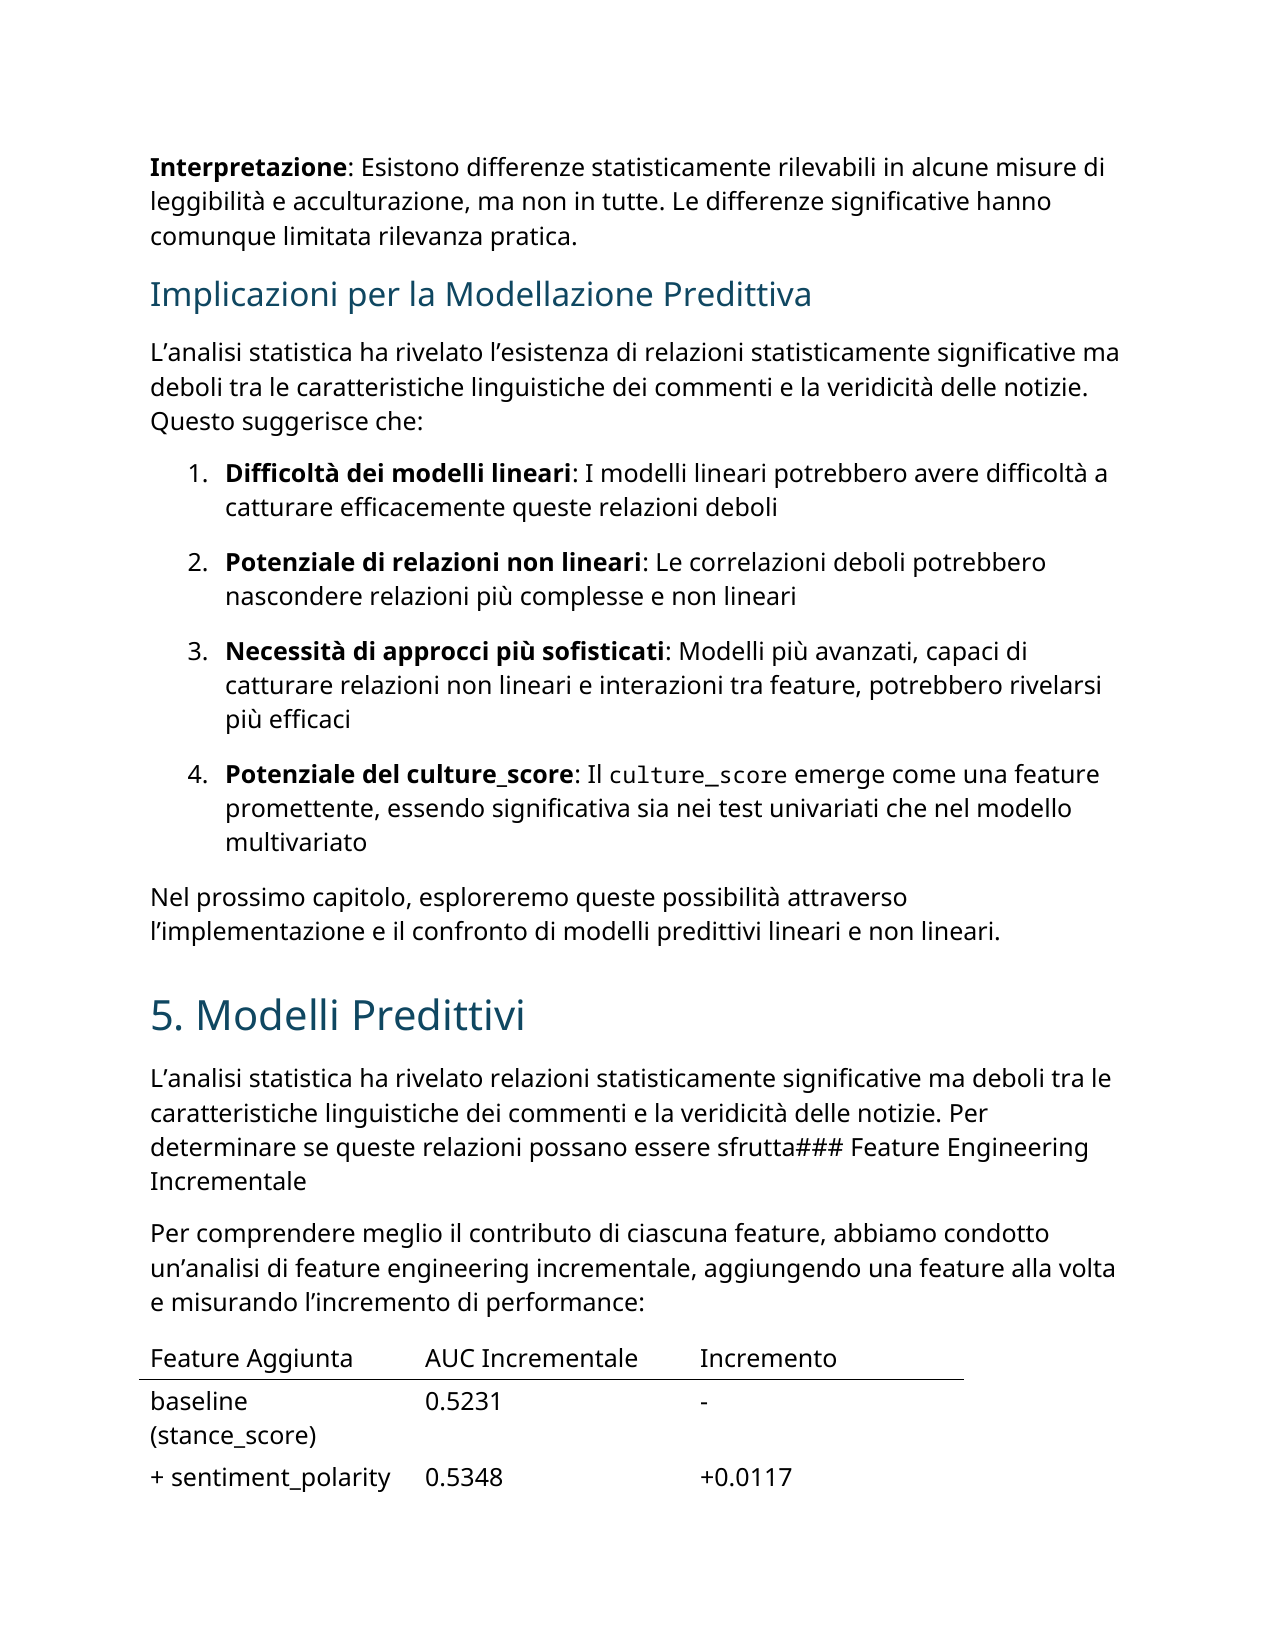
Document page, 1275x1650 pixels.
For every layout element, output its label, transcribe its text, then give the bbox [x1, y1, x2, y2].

list Potenziale di relazioni non lineari: Le correlazioni deboli potrebbero nascondere relazioni più complesse e non lineari [187, 545, 1125, 613]
list Necessità di approcci più sofisticati: Modelli più avanzati, capaci di catturare relazioni non lineari e interazioni tra feature, potrebbero rivelarsi più efficaci [187, 634, 1125, 736]
text Per comprendere meglio il contributo di ciascuna feature, abbiamo condotto un’analisi di feature engineering incrementale, aggiungendo una feature alla volta e misurando l’incremento di performance: [150, 1216, 1125, 1318]
table_cell baseline (stance_score) [139, 1380, 414, 1456]
text L’analisi statistica ha rivelato l’esistenza di relazioni statisticamente significative ma deboli tra le caratteristiche linguistiche dei commenti e la veridicità delle notizie. Questo suggerisce che: [150, 335, 1125, 437]
list Potenziale del culture_score: Il culture_score emerge come una feature promettente, essendo significativa sia nei test univariati che nel modello multivariato [187, 757, 1125, 859]
text Interpretazione: Esistono differenze statisticamente rilevabili in alcune misure di leggibilità e acculturazione, ma non in tutte. Le differenze significative hanno comunque limitata rilevanza pratica. [150, 150, 1125, 252]
table_cell +0.0117 [689, 1456, 964, 1497]
table_cell + sentiment_polarity [139, 1456, 414, 1497]
text Nel prossimo capitolo, esploreremo queste possibilità attraverso l’implementazione e il confronto di modelli predittivi lineari e non lineari. [150, 880, 1125, 948]
table_cell 0.5231 [414, 1380, 689, 1456]
table_cell 0.5348 [414, 1456, 689, 1497]
list Difficoltà dei modelli lineari: I modelli lineari potrebbero avere difficoltà a catturare efficacemente queste relazioni deboli [187, 456, 1125, 524]
text L’analisi statistica ha rivelato relazioni statisticamente significative ma deboli tra le caratteristiche linguistiche dei commenti e la veridicità delle notizie. Per determinare se queste relazioni possano essere sfrutta### Feature Engineering Incrementale [150, 1061, 1125, 1197]
subtitle Implicazioni per la Modellazione Predittiva [150, 271, 1125, 316]
table_header Feature Aggiunta [139, 1337, 414, 1379]
table_cell - [689, 1380, 964, 1456]
table_header AUC Incrementale [414, 1337, 689, 1379]
table_header Incremento [689, 1337, 964, 1379]
subtitle 5. Modelli Predittivi [150, 986, 1125, 1042]
